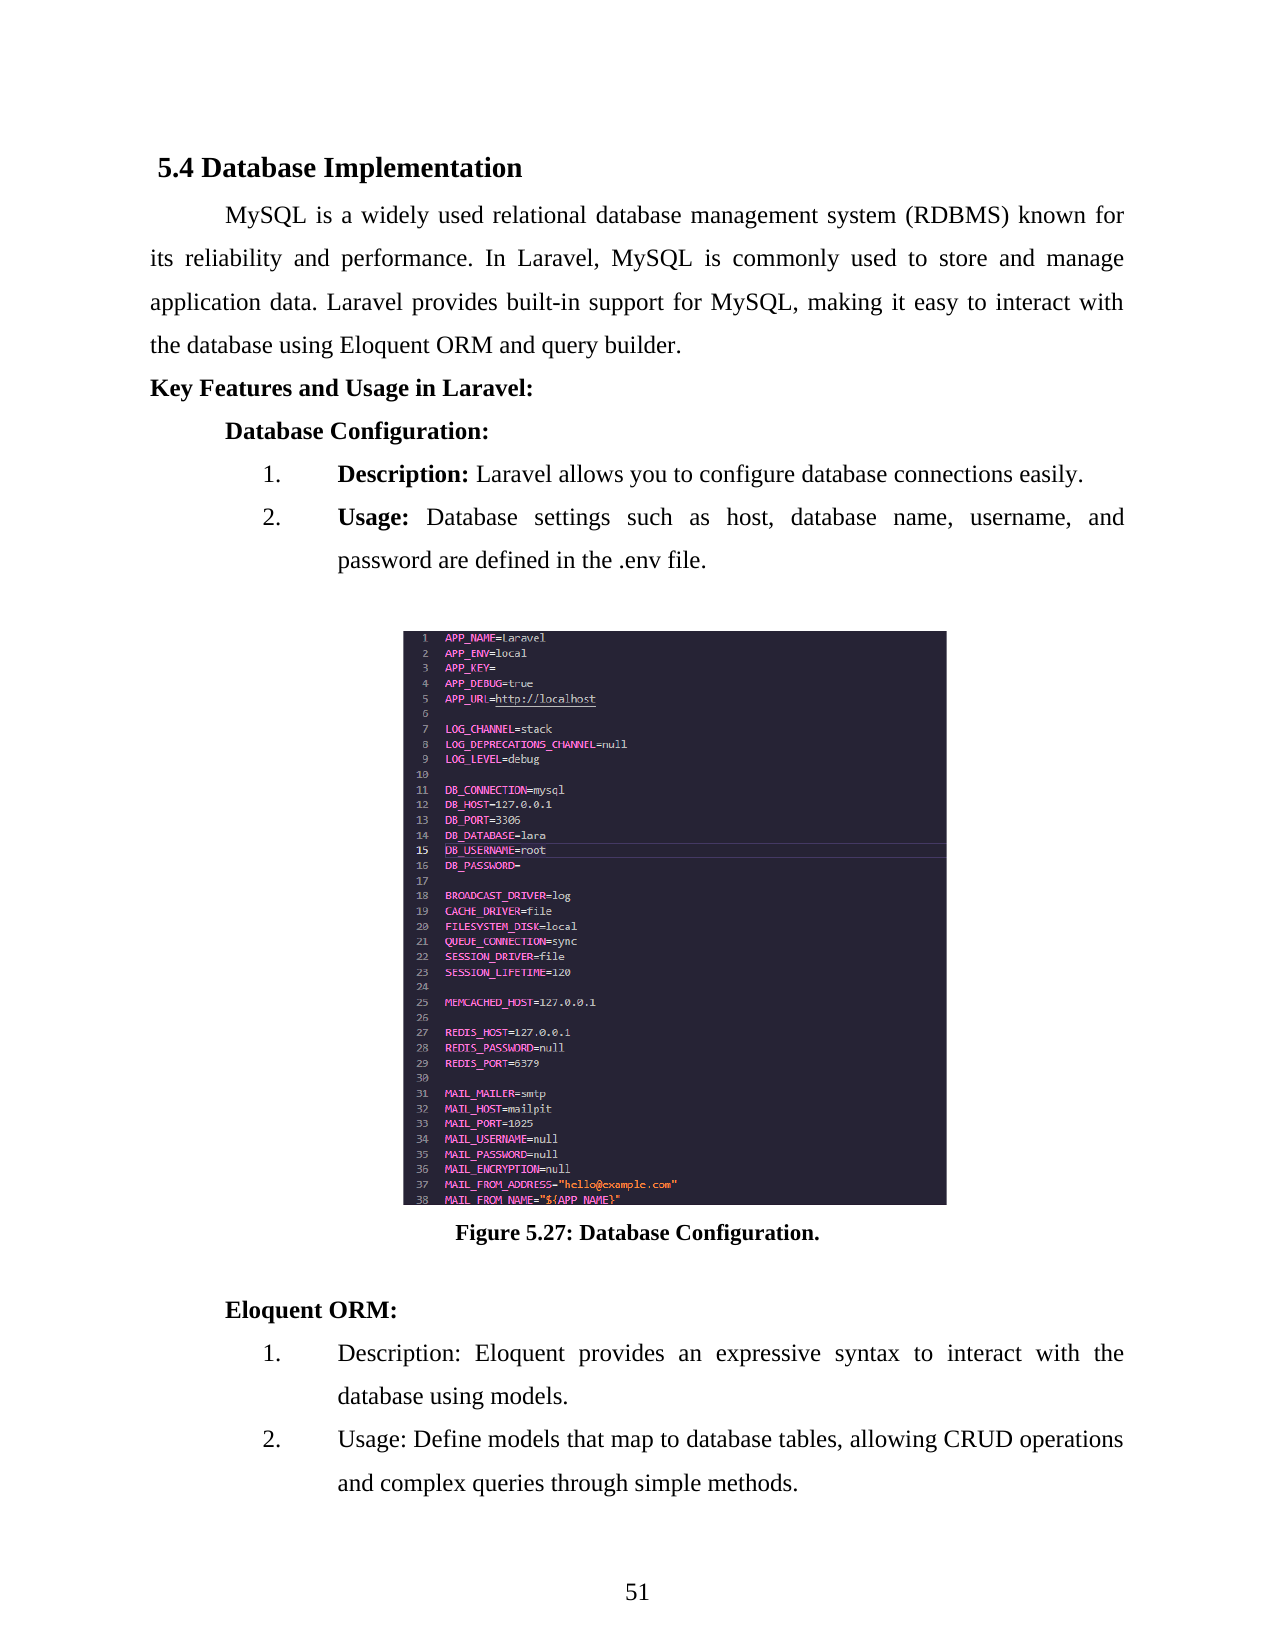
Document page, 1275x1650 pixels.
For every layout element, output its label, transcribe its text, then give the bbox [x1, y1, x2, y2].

list Usage: Define models that map to database tables, allowing CRUD operations and complex queries through simple methods. [262, 1424, 1125, 1496]
picture [403, 631, 947, 1205]
text Database Configuration: [150, 416, 1125, 445]
list Description: Eloquent provides an expressive syntax to interact with the database using models. [262, 1338, 1125, 1410]
subtitle 5.4 Database Implementation [150, 150, 1125, 183]
text Figure 5.27: Database Configuration. [150, 1219, 1125, 1246]
text Eloquent ORM: [150, 1295, 1125, 1324]
list Usage: Database settings such as host, database name, username, and password are defined in the .env file. [262, 502, 1125, 574]
text Key Features and Usage in Laravel: [150, 373, 1125, 402]
list Description: Laravel allows you to configure database connections easily. [262, 459, 1125, 488]
text MySQL is a widely used relational database management system (RDBMS) known for its reliability and performance. In Laravel, MySQL is commonly used to store and manage application data. Laravel provides built-in support for MySQL, making it easy to interact with the database using Eloquent ORM and query builder. [150, 200, 1125, 358]
